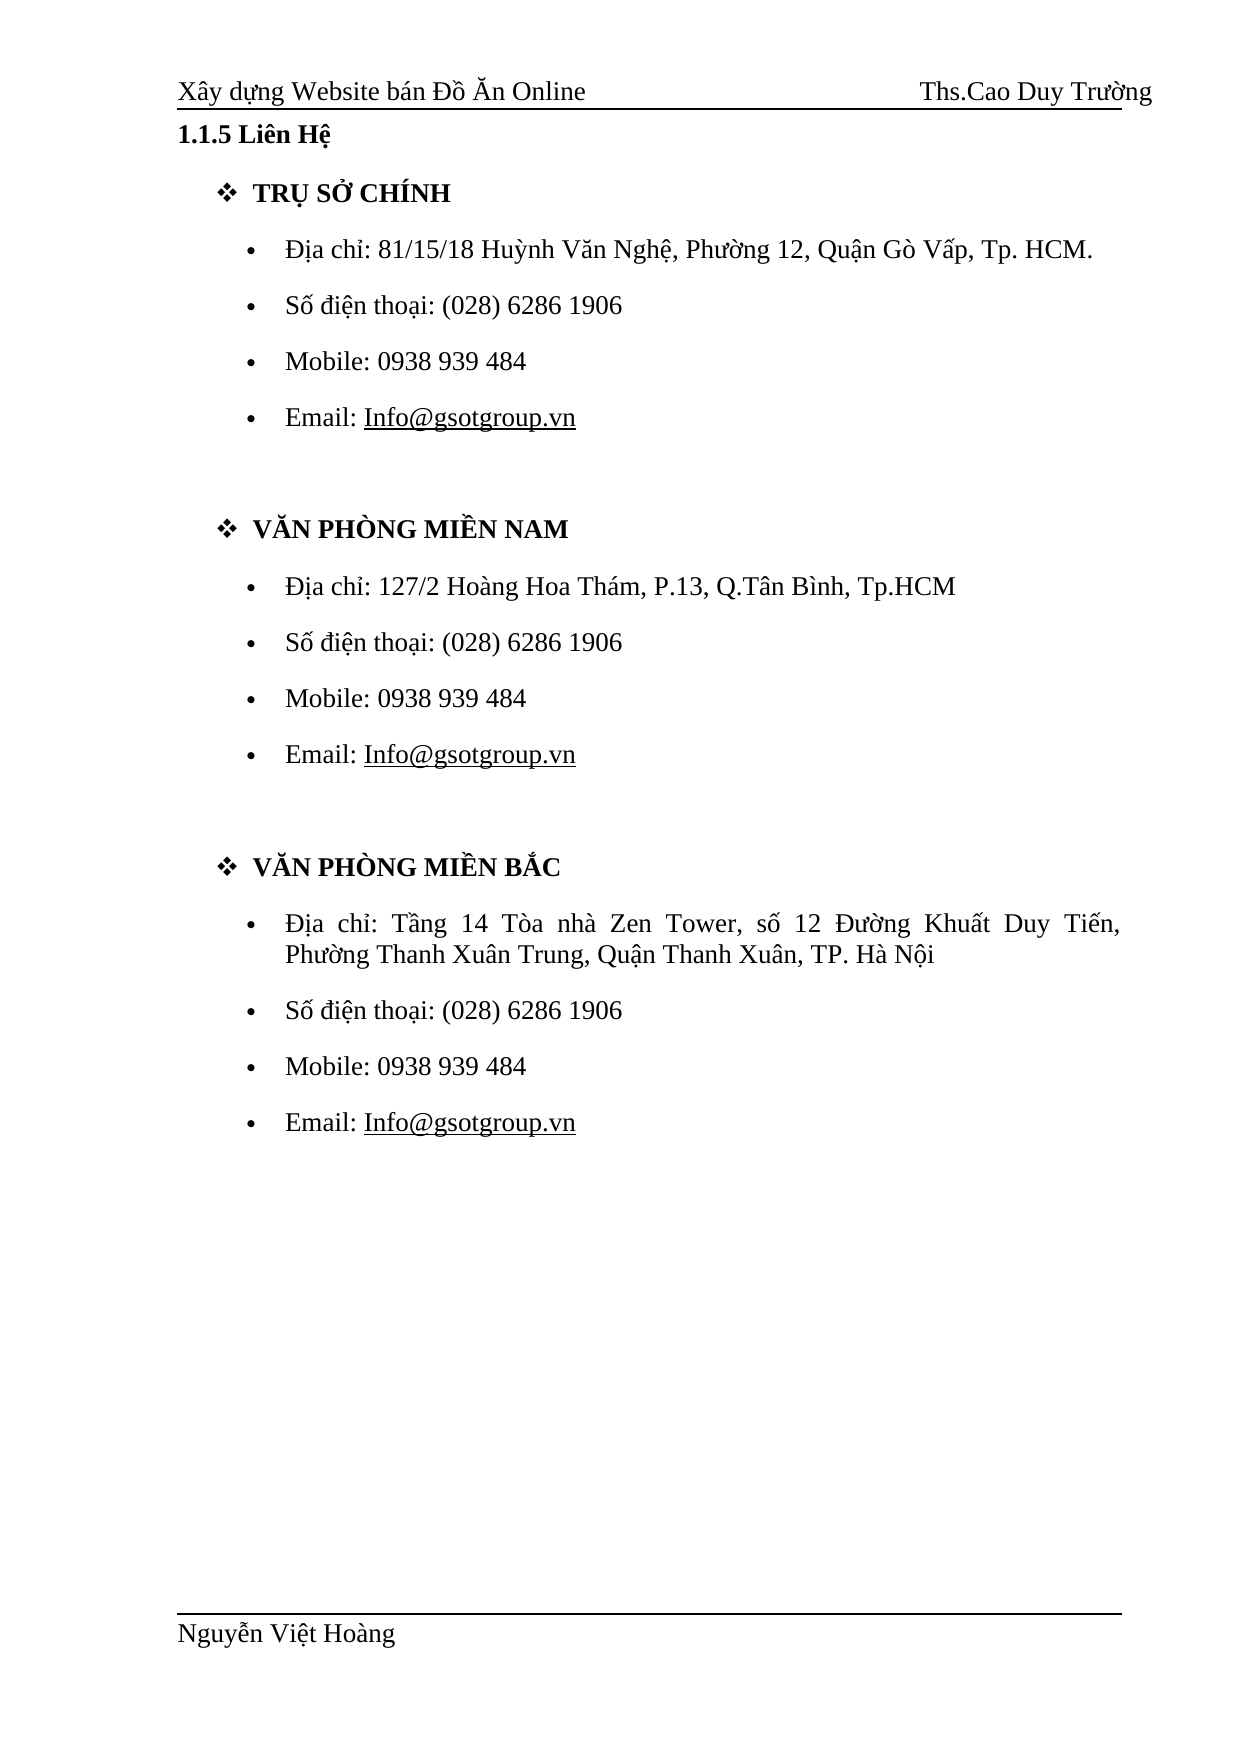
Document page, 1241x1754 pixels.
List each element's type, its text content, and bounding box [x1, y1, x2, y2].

subtitle 1.1.5 Liên Hệ [177, 118, 1122, 149]
list VĂN PHÒNG MIỀN BẮC [215, 851, 1122, 882]
list Mobile: 0938 939 484 [247, 345, 1122, 376]
list Email: Info@gsotgroup.vn [247, 401, 1122, 432]
list Số điện thoại: (028) 6286 1906 [247, 289, 1122, 320]
list Địa chỉ: Tầng 14 Tòa nhà Zen Tower, số 12 Đường Khuất Duy Tiến, Phường Thanh Xuân Trung, Quận Thanh Xuân, TP. Hà Nội [247, 907, 1122, 969]
list Số điện thoại: (028) 6286 1906 [247, 626, 1122, 657]
list Email: Info@gsotgroup.vn [247, 1106, 1122, 1138]
list Số điện thoại: (028) 6286 1906 [247, 994, 1122, 1025]
list VĂN PHÒNG MIỀN NAM [215, 514, 1122, 545]
list Địa chỉ: 127/2 Hoàng Hoa Thám, P.13, Q.Tân Bình, Tp.HCM [247, 570, 1122, 601]
list TRỤ SỞ CHÍNH [215, 177, 1122, 208]
list Email: Info@gsotgroup.vn [247, 738, 1122, 769]
list Mobile: 0938 939 484 [247, 1050, 1122, 1081]
list Địa chỉ: 81/15/18 Huỳnh Văn Nghệ, Phường 12, Quận Gò Vấp, Tp. HCM. [247, 233, 1122, 264]
list Mobile: 0938 939 484 [247, 682, 1122, 713]
